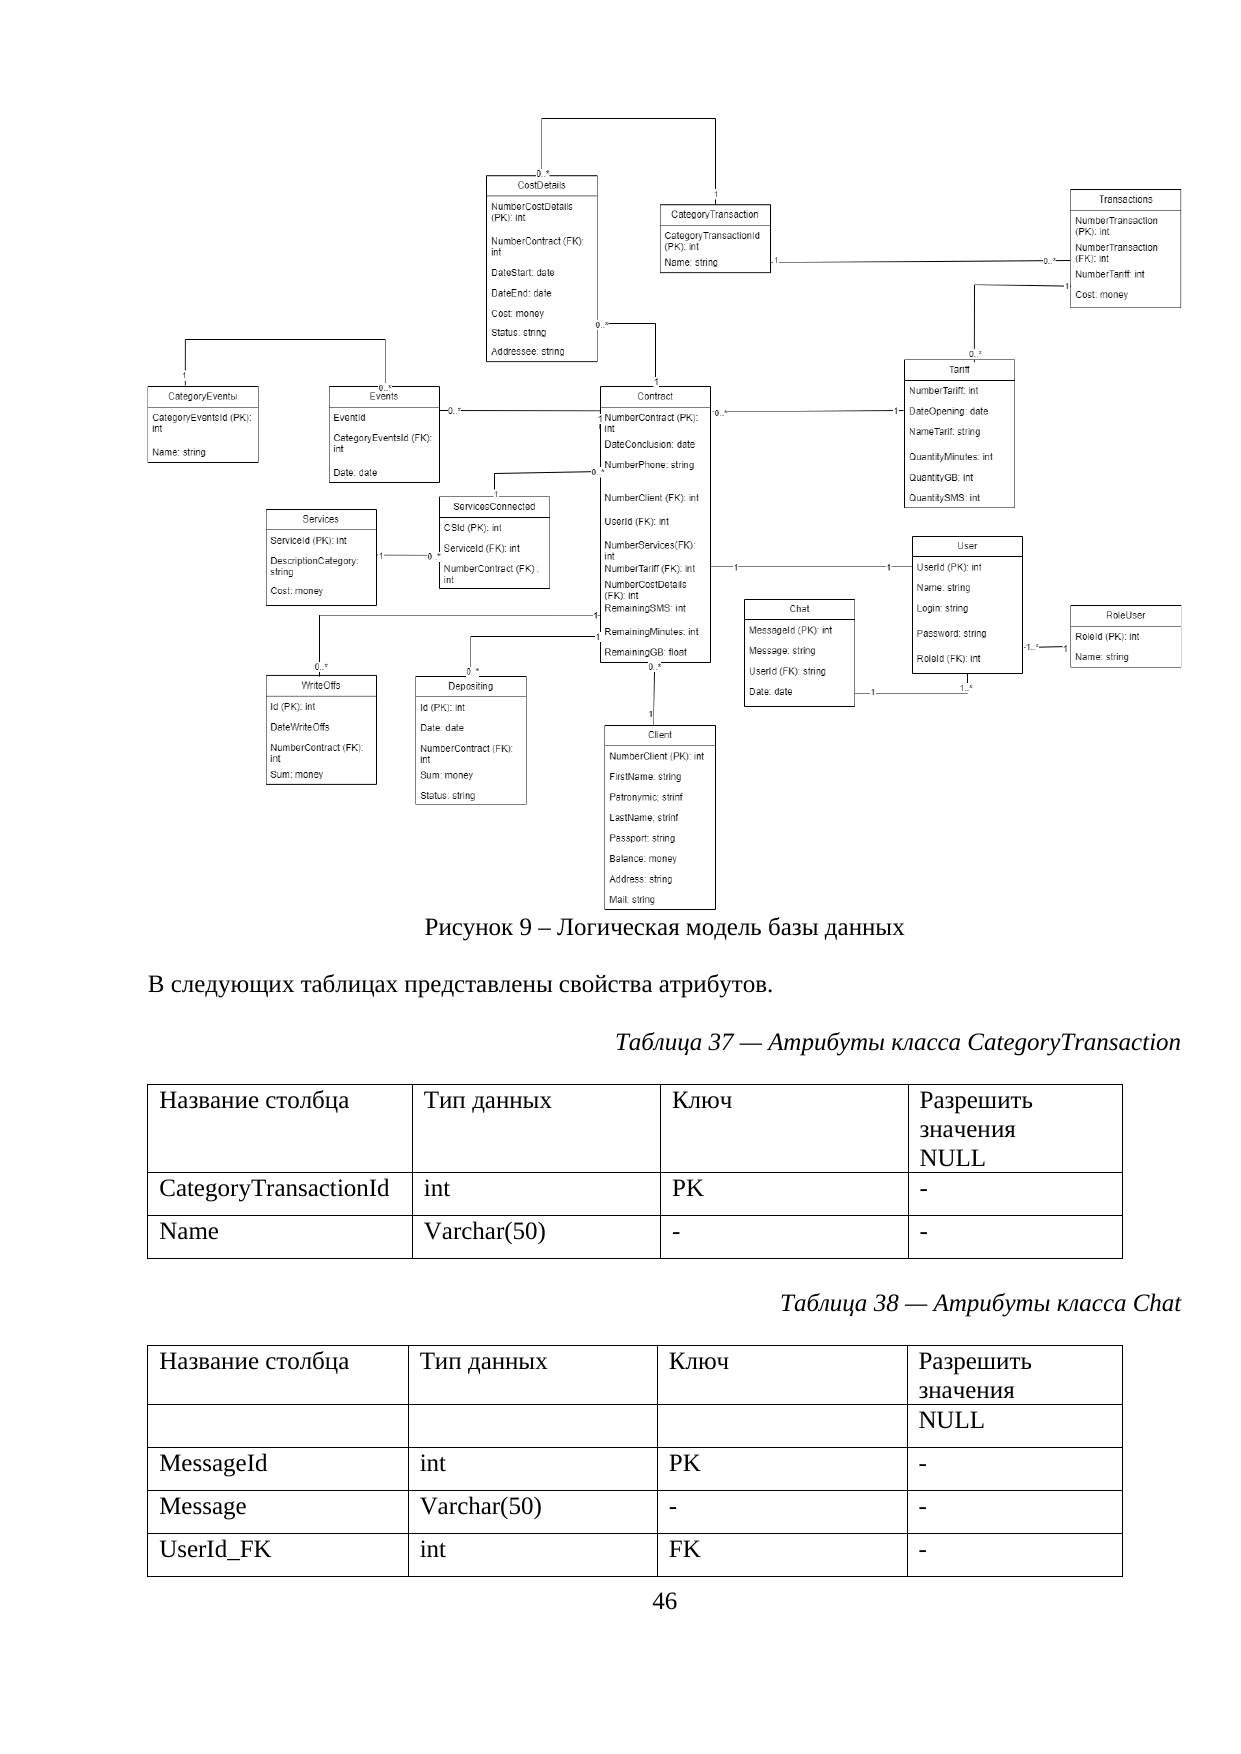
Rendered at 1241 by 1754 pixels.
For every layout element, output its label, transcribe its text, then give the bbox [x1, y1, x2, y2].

table_cell - [908, 1491, 1122, 1533]
table_cell - [909, 1173, 1122, 1215]
picture [147, 118, 1182, 912]
table_header Название столбца [148, 1346, 408, 1404]
table_header Разрешить значения NULL [909, 1085, 1122, 1172]
table_cell Name [148, 1216, 412, 1258]
table_cell Varchar(50) [409, 1491, 657, 1533]
table_cell int [413, 1173, 660, 1215]
table_cell Varchar(50) [413, 1216, 660, 1258]
table_cell [409, 1405, 657, 1447]
table_cell UserId_FK [148, 1534, 408, 1576]
text Таблица 37 — Атрибуты класса CategoryTransaction [148, 1027, 1181, 1056]
table_cell int [409, 1534, 657, 1576]
table_cell FK [658, 1534, 907, 1576]
table_cell [658, 1405, 907, 1447]
table_cell CategoryTransactionId [148, 1173, 412, 1215]
table_cell - [908, 1534, 1122, 1576]
table_header Ключ [658, 1346, 907, 1404]
table_cell - [658, 1491, 907, 1533]
table_cell int [409, 1448, 657, 1490]
text Таблица 38 — Атрибуты класса Chat [148, 1288, 1181, 1317]
table_cell PK [658, 1448, 907, 1490]
table_cell NULL [908, 1405, 1122, 1447]
text В следующих таблицах представлены свойства атрибутов. [148, 969, 1181, 998]
table_header Разрешить значения [908, 1346, 1122, 1404]
text Рисунок 9 – Логическая модель базы данных [148, 912, 1181, 941]
table_cell [148, 1405, 408, 1447]
table_header Ключ [661, 1085, 908, 1172]
table_header Название столбца [148, 1085, 412, 1172]
table_cell - [909, 1216, 1122, 1258]
table_cell Message [148, 1491, 408, 1533]
table_cell MessageId [148, 1448, 408, 1490]
table_cell PK [661, 1173, 908, 1215]
table_cell - [661, 1216, 908, 1258]
table_cell - [908, 1448, 1122, 1490]
table_header Тип данных [413, 1085, 660, 1172]
table_header Тип данных [409, 1346, 657, 1404]
